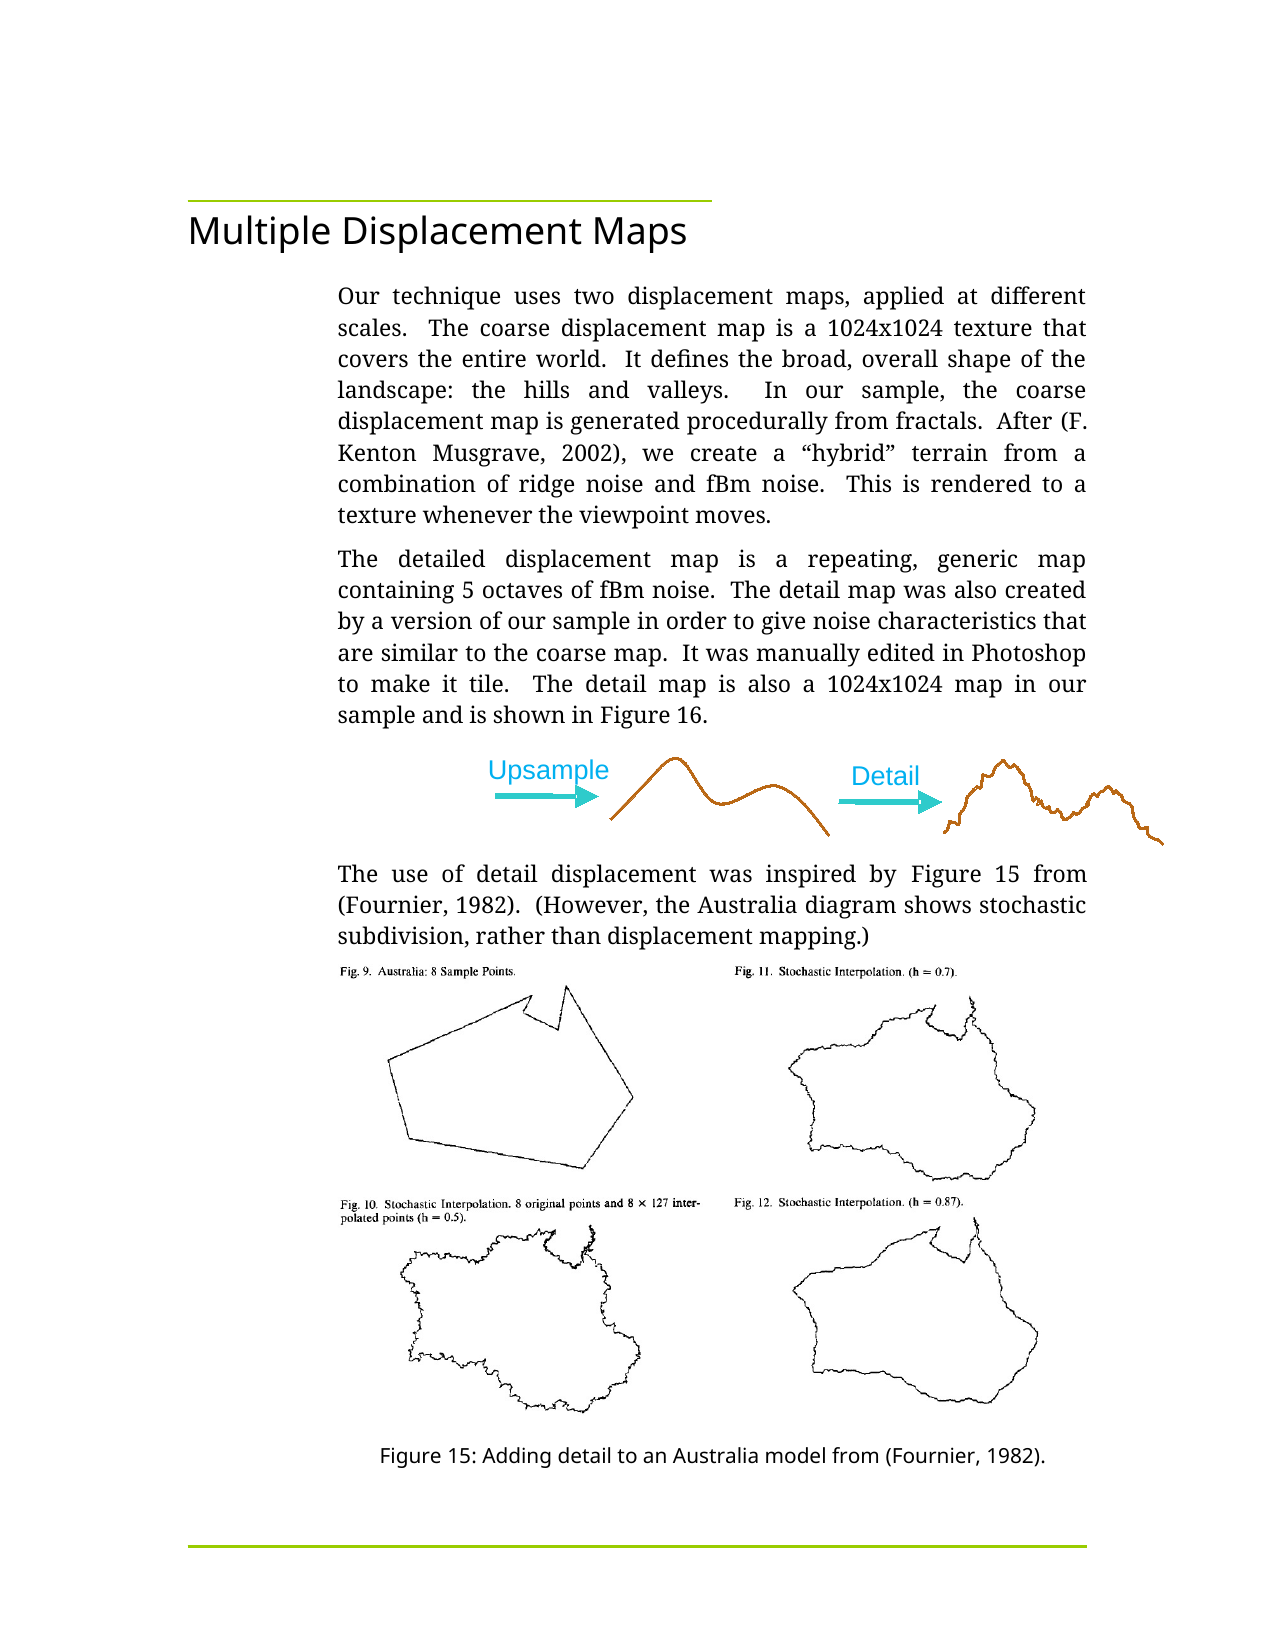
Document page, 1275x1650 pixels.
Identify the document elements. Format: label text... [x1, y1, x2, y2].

text The use of detail displacement was inspired by Figure 15 from . (However, the Australia diagram shows stochastic subdivision, rather than displacement mapping.) [337, 858, 1087, 952]
subtitle Multiple Displacement Maps [187, 201, 712, 255]
picture [337, 964, 1042, 1417]
text Our technique uses two displacement maps, applied at different scales. The coarse displacement map is a 1024x1024 texture that covers the entire world. It defines the broad, overall shape of the landscape: the hills and valleys. In our sample, the coarse displacement map is generated procedurally from fractals. After , we create a “hybrid” terrain from a combination of ridge noise and fBm noise. This is rendered to a texture whenever the viewpoint moves. [337, 280, 1087, 530]
text The detailed displacement map is a repeating, generic map containing 5 octaves of fBm noise. The detail map was also created by a version of our sample in order to give noise characteristics that are similar to the coarse map. It was manually edited in Photoshop to make it tile. The detail map is also a 1024x1024 map in our sample and is shown in Figure 16. [337, 543, 1087, 730]
